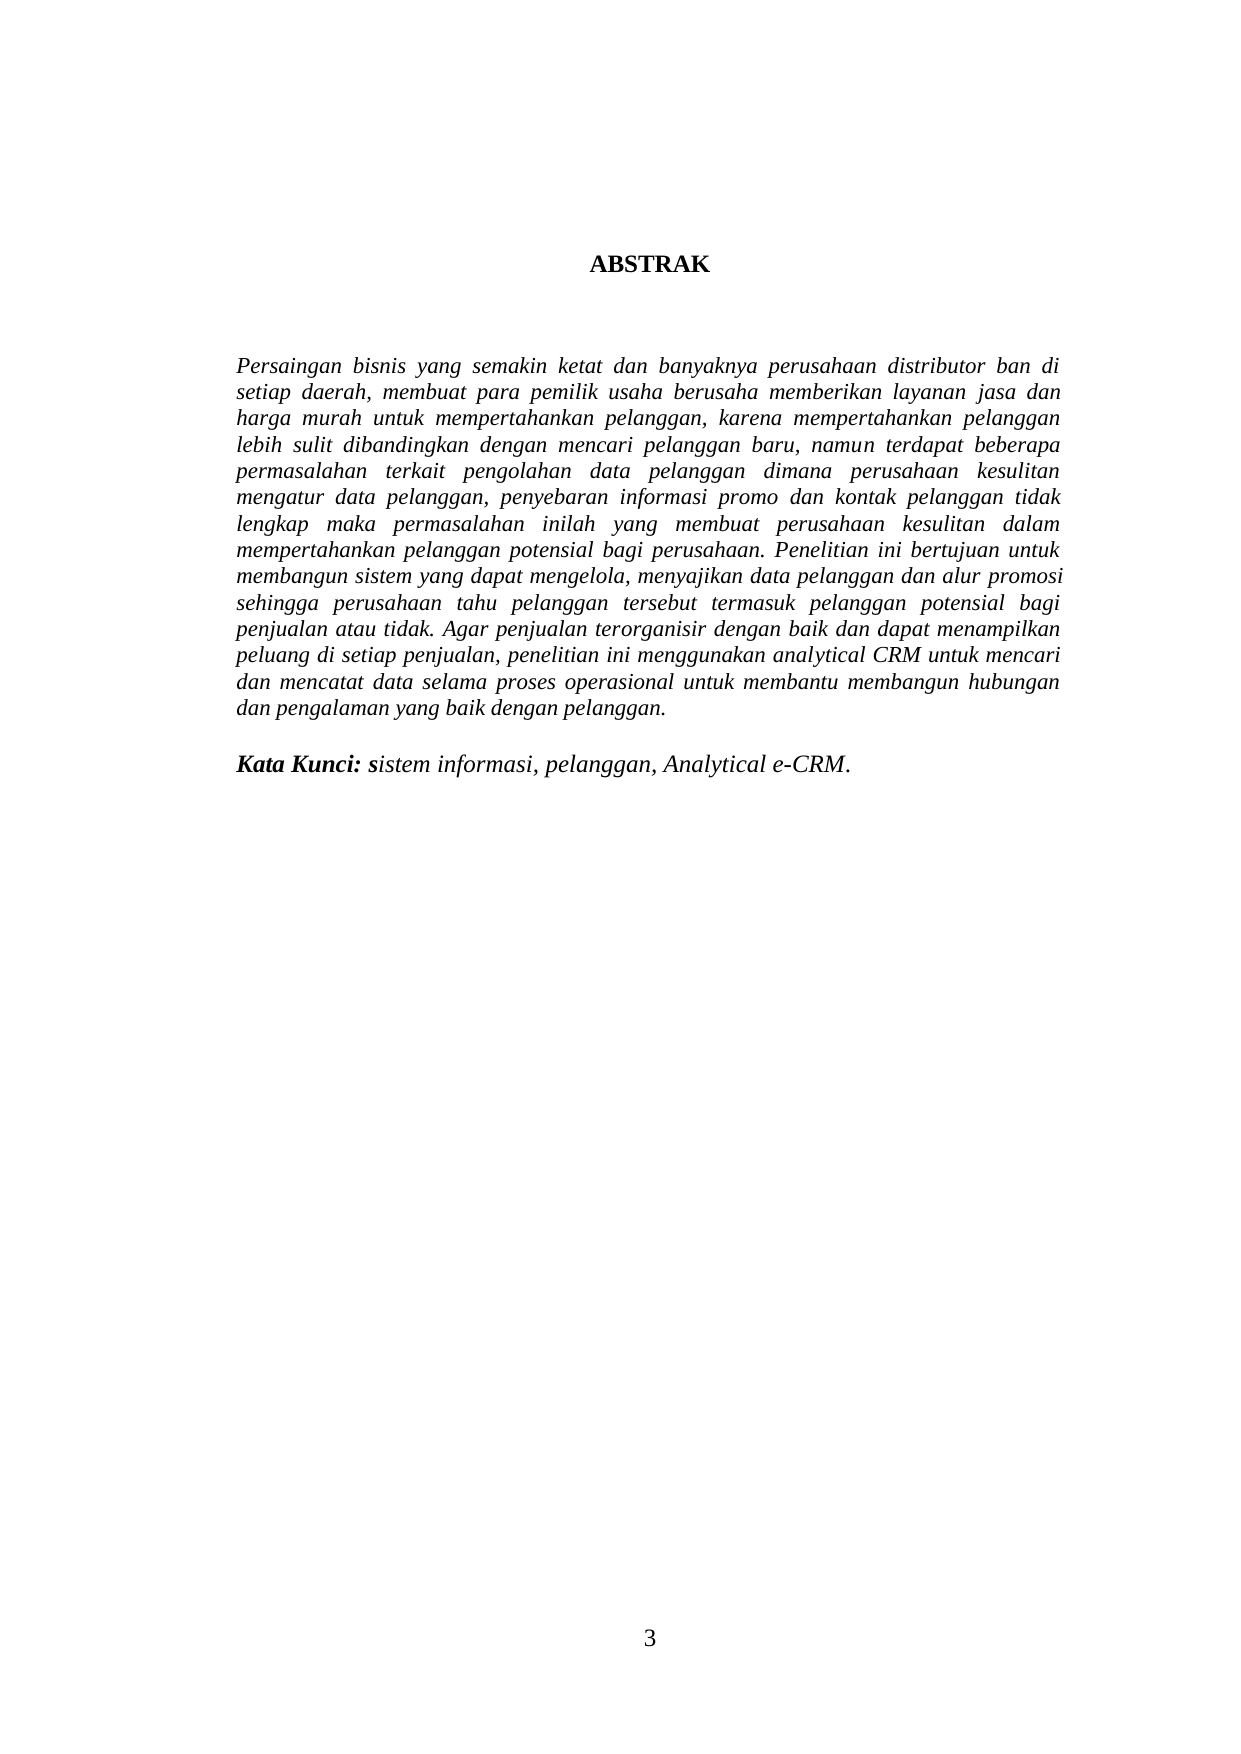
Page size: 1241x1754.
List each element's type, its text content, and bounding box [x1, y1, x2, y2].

subtitle ABSTRAK [236, 249, 1063, 277]
text Persaingan bisnis yang semakin ketat dan banyaknya perusahaan distributor ban di setiap daerah, membuat para pemilik usaha berusaha memberikan layanan jasa dan harga murah untuk mempertahankan pelanggan, karena mempertahankan pelanggan lebih sulit dibandingkan dengan mencari pelanggan baru, namun terdapat beberapa permasalahan terkait pengolahan data pelanggan dimana perusahaan kesulitan mengatur data pelanggan, penyebaran informasi promo dan kontak pelanggan tidak lengkap maka permasalahan inilah yang membuat perusahaan kesulitan dalam mempertahankan pelanggan potensial bagi perusahaan. Penelitian ini bertujuan untuk membangun sistem yang dapat mengelola, menyajikan data pelanggan dan alur promosi sehingga perusahaan tahu pelanggan tersebut termasuk pelanggan potensial bagi penjualan atau tidak. Agar penjualan terorganisir dengan baik dan dapat menampilkan peluang di setiap penjualan, penelitian ini menggunakan analytical CRM untuk mencari dan mencatat data selama proses operasional untuk membantu membangun hubungan dan pengalaman yang baik dengan pelanggan. [236, 352, 1063, 721]
text Kata Kunci: sistem informasi, pelanggan, Analytical e-CRM. [236, 749, 1063, 778]
